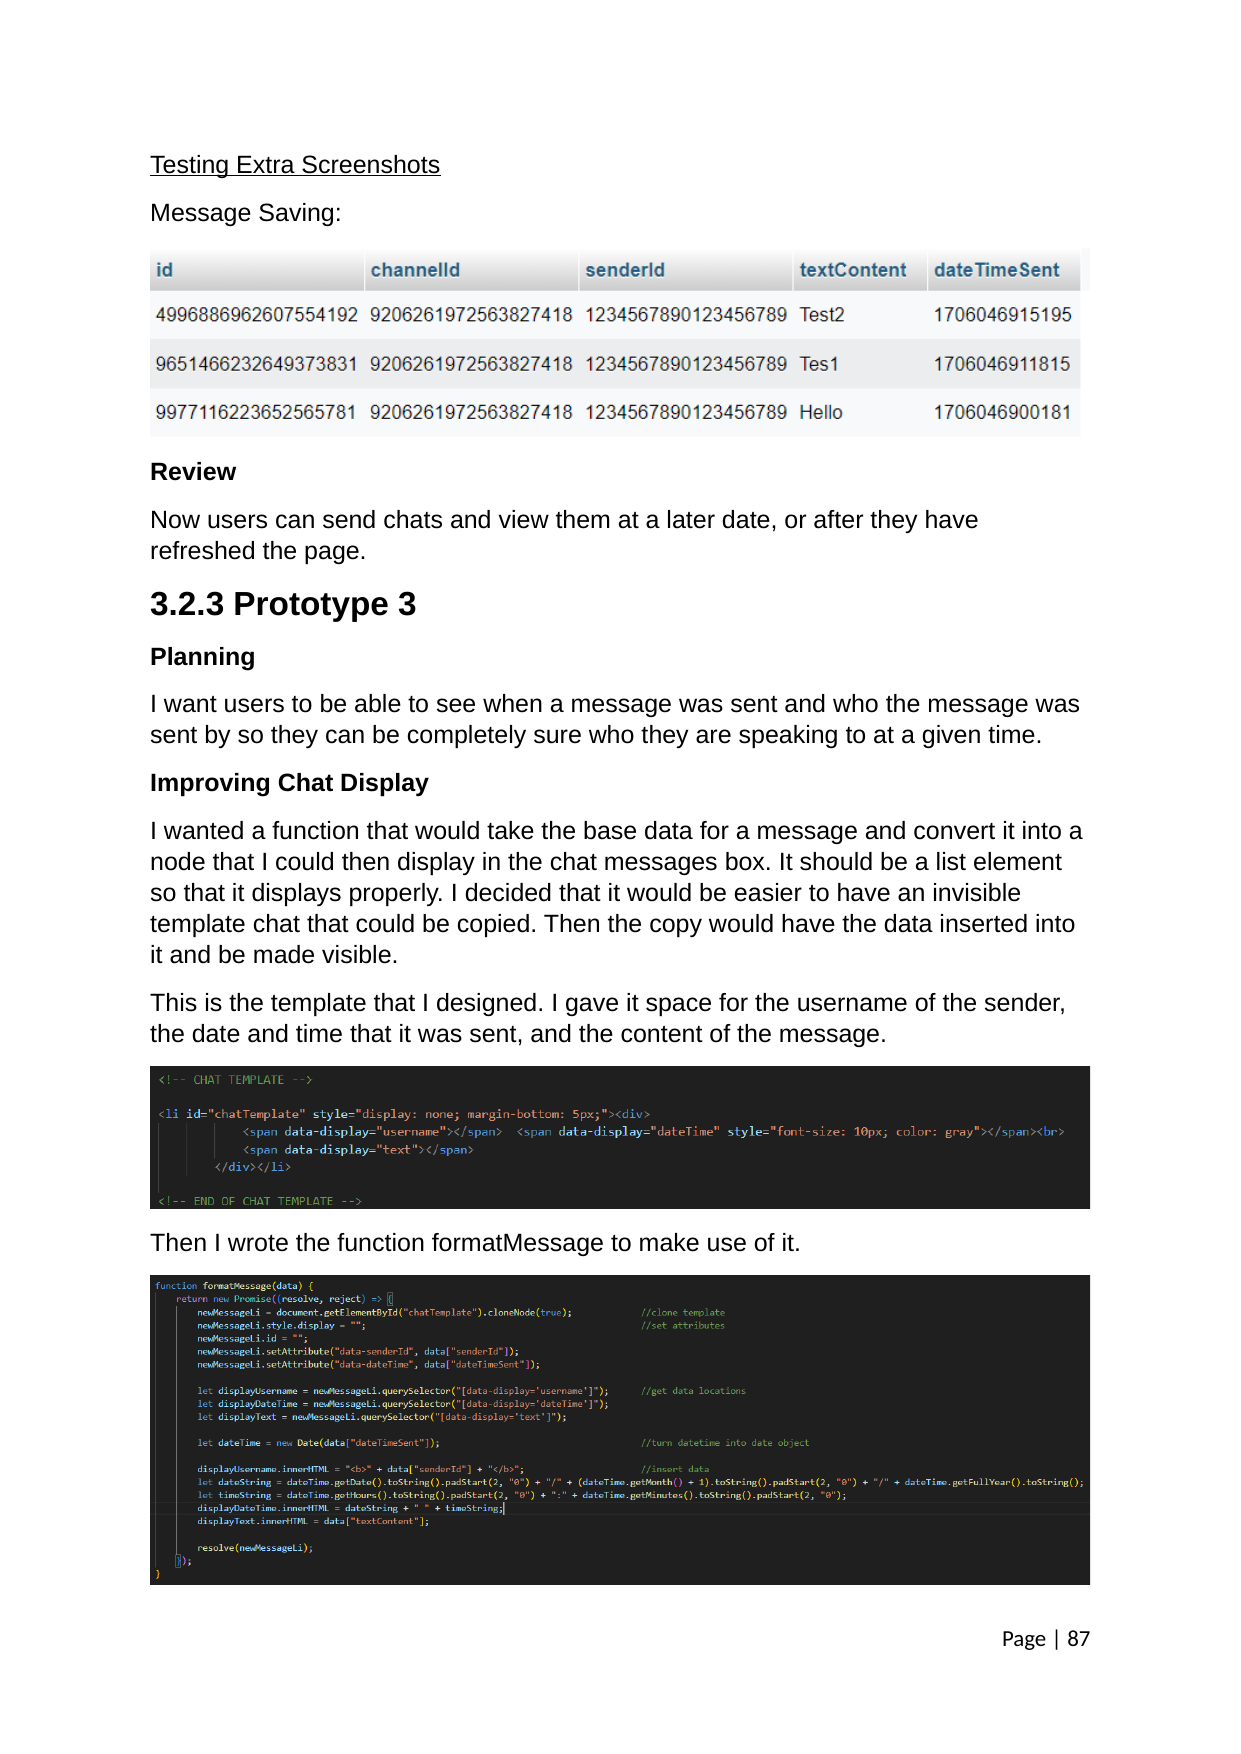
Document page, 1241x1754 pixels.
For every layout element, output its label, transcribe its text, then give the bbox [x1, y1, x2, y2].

picture [150, 245, 1091, 439]
text Testing Extra Screenshots [150, 150, 1090, 179]
text Improving Chat Display [150, 768, 1090, 797]
text This is the template that I designed. I gave it space for the username of the sender, the date and time that it was sent, and the content of the message. [150, 988, 1090, 1048]
text Review [150, 457, 1090, 486]
text Message Saving: [150, 198, 1090, 226]
picture [150, 1066, 1091, 1209]
text I wanted a function that would take the base data for a message and convert it into a node that I could then display in the chat messages box. It should be a list element so that it displays properly. I decided that it would be easier to have an invisible template chat that could be copied. Then the copy would have the data inserted into it and be made visible. [150, 816, 1090, 969]
text Now users can send chats and view them at a later date, or after they have refreshed the page. [150, 505, 1090, 565]
text 3.2.3 Prototype 3 [150, 584, 1090, 622]
text Planning [150, 642, 1090, 671]
text Then I wrote the function formatMessage to make use of it. [150, 1228, 1090, 1257]
text I want users to be able to see when a message was sent and who the message was sent by so they can be completely sure who they are speaking to at a given time. [150, 689, 1090, 749]
picture [150, 1275, 1091, 1585]
